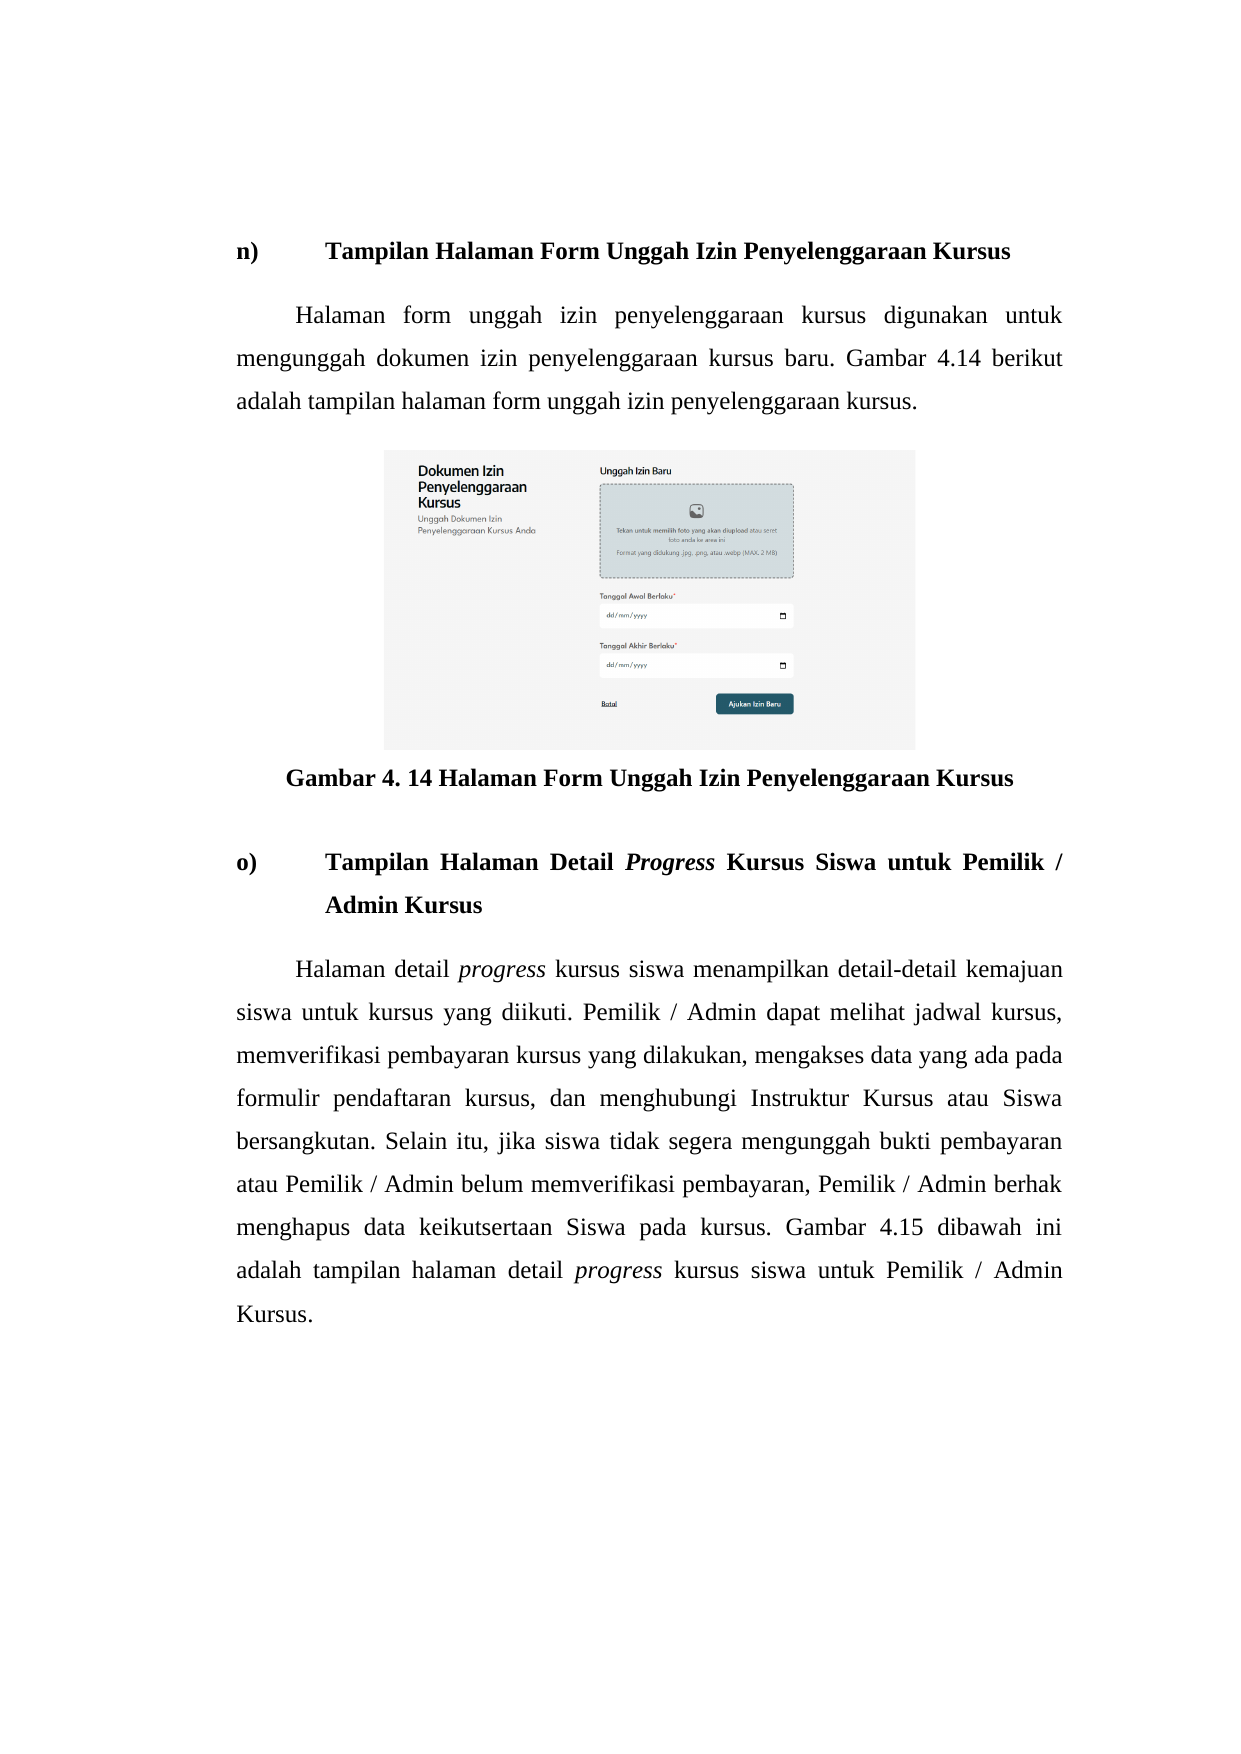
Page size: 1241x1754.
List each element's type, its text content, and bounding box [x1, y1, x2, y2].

subtitle Tampilan Halaman Detail Progress Kursus Siswa untuk Pemilik / Admin Kursus [236, 847, 1063, 918]
picture [383, 450, 916, 750]
text Halaman form unggah izin penyelenggaraan kursus digunakan untuk mengunggah dokumen izin penyelenggaraan kursus baru. Gambar 4.14 berikut adalah tampilan halaman form unggah izin penyelenggaraan kursus. [236, 300, 1063, 415]
subtitle Tampilan Halaman Form Unggah Izin Penyelenggaraan Kursus [236, 236, 1063, 265]
text Gambar 4. Halaman Form Unggah Izin Penyelenggaraan Kursus [236, 763, 1063, 792]
text Halaman detail progress kursus siswa menampilkan detail-detail kemajuan siswa untuk kursus yang diikuti. Pemilik / Admin dapat melihat jadwal kursus, memverifikasi pembayaran kursus yang dilakukan, mengakses data yang ada pada formulir pendaftaran kursus, dan menghubungi Instruktur Kursus atau Siswa bersangkutan. Selain itu, jika siswa tidak segera mengunggah bukti pembayaran atau Pemilik / Admin belum memverifikasi pembayaran, Pemilik / Admin berhak menghapus data keikutsertaan Siswa pada kursus. Gambar 4.15 dibawah ini adalah tampilan halaman detail progress kursus siswa untuk Pemilik / Admin Kursus. [236, 954, 1063, 1327]
